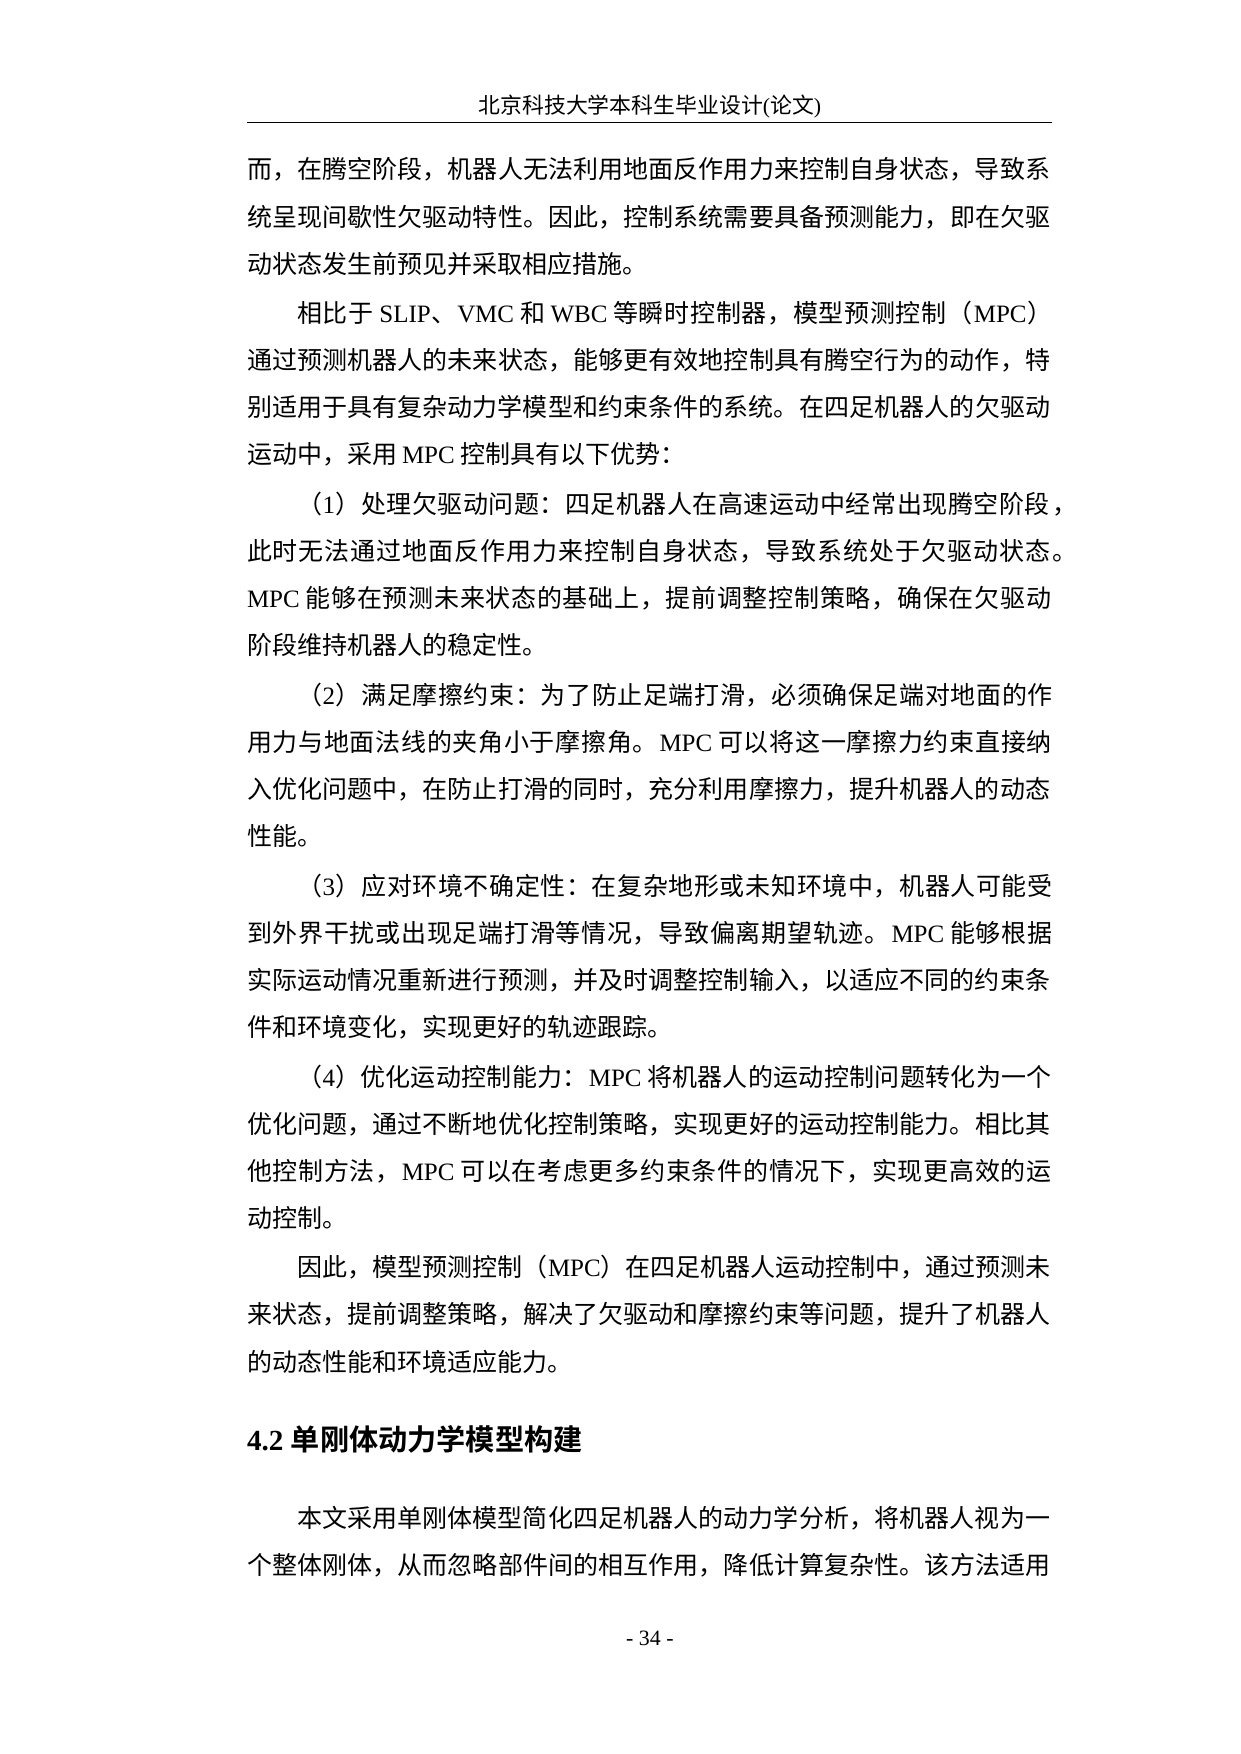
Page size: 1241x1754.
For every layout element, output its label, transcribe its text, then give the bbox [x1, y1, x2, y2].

text 单刚体动力学模型构建 [247, 1416, 1052, 1458]
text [247, 1498, 1052, 1582]
text （4）优化运动控制能力：MPC将机器人的运动控制问题转化为一个优化问题，通过不断地优化控制策略，实现更好的运动控制能力。相比其他控制方法，MPC可以在考虑更多约束条件的情况下，实现更高效的运动控制。 [247, 1057, 1052, 1234]
text 相比于SLIP、VMC和WBC等瞬时控制器，模型预测控制（MPC）通过预测机器人的未来状态，能够更有效地控制具有腾空行为的动作，特别适用于具有复杂动力学模型和约束条件的系统。在四足机器人的欠驱动运动中，采用MPC控制具有以下优势： [247, 294, 1052, 471]
text （3）应对环境不确定性：在复杂地形或未知环境中，机器人可能受到外界干扰或出现足端打滑等情况，导致偏离期望轨迹。MPC能够根据实际运动情况重新进行预测，并及时调整控制输入，以适应不同的约束条件和环境变化，实现更好的轨迹跟踪。 [247, 866, 1052, 1044]
text （1）处理欠驱动问题：四足机器人在高速运动中经常出现腾空阶段，此时无法通过地面反作用力来控制自身状态，导致系统处于欠驱动状态。MPC能够在预测未来状态的基础上，提前调整控制策略，确保在欠驱动阶段维持机器人的稳定性。 [247, 484, 1052, 662]
text 因此，模型预测控制（MPC）在四足机器人运动控制中，通过预测未来状态，提前调整策略，解决了欠驱动和摩擦约束等问题，提升了机器人的动态性能和环境适应能力。 [247, 1248, 1052, 1378]
text （2）满足摩擦约束：为了防止足端打滑，必须确保足端对地面的作用力与地面法线的夹角小于摩擦角。MPC可以将这一摩擦力约束直接纳入优化问题中，在防止打滑的同时，充分利用摩擦力，提升机器人的动态性能。 [247, 675, 1052, 853]
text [247, 150, 1052, 280]
